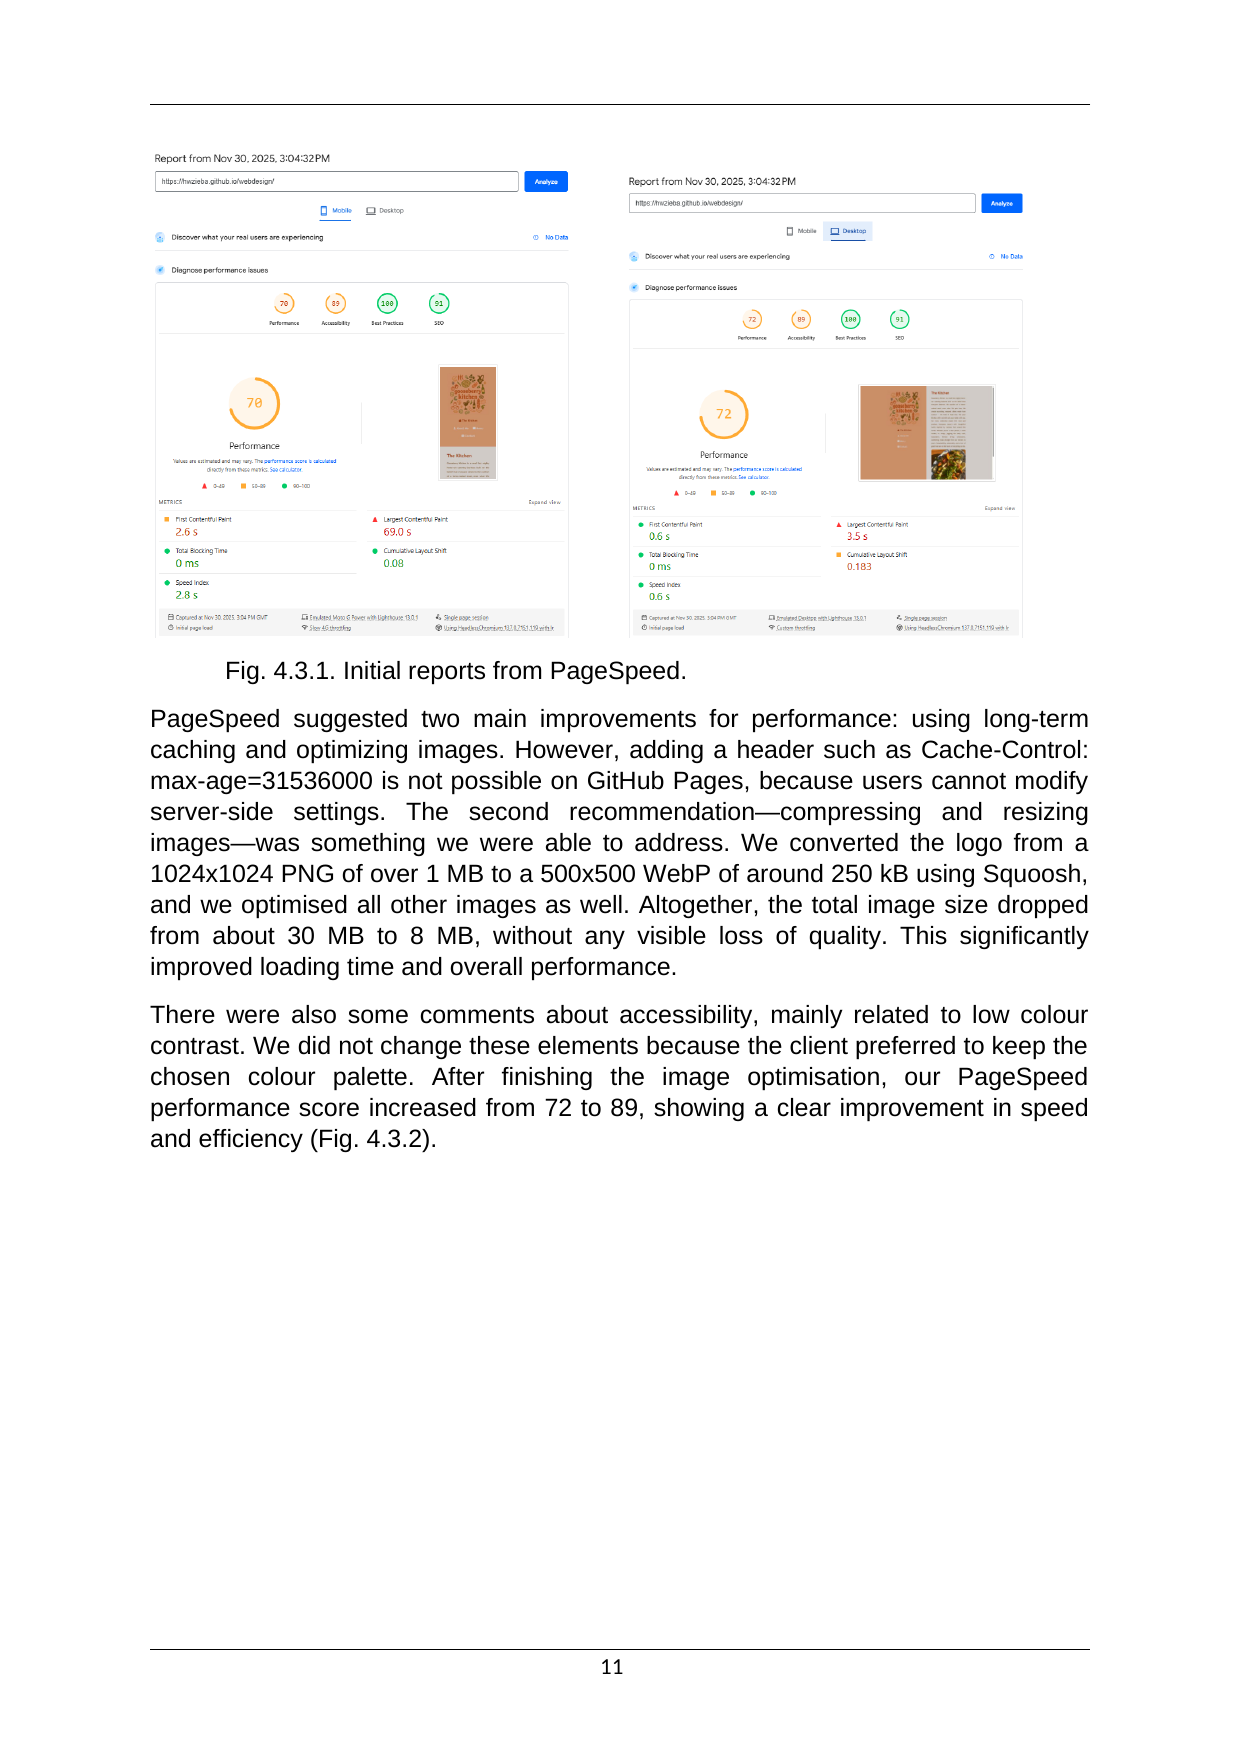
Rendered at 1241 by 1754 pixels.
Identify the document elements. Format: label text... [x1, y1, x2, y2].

text Fig. 4.3.1. Initial reports from PageSpeed. [150, 656, 1090, 685]
picture [150, 150, 1045, 638]
text There were also some comments about accessibility, mainly related to low colour contrast. We did not change these elements because the client preferred to keep the chosen colour palette. After finishing the image optimisation, our PageSpeed performance score increased from 72 to 89, showing a clear improvement in speed and efficiency (Fig. 4.3.2). [150, 1000, 1090, 1153]
text PageSpeed suggested two main improvements for performance: using long-term caching and optimizing images. However, adding a header such as Cache-Control: max-age=31536000 is not possible on GitHub Pages, because users cannot modify server-side settings. The second recommendation—compressing and resizing images—was something we were able to address. We converted the logo from a 1024x1024 PNG of over 1 MB to a 500x500 WebP of around 250 kB using Squoosh, and we optimised all other images as well. Altogether, the total image size dropped from about 30 MB to 8 MB, without any visible loss of quality. This significantly improved loading time and overall performance. [150, 704, 1090, 981]
